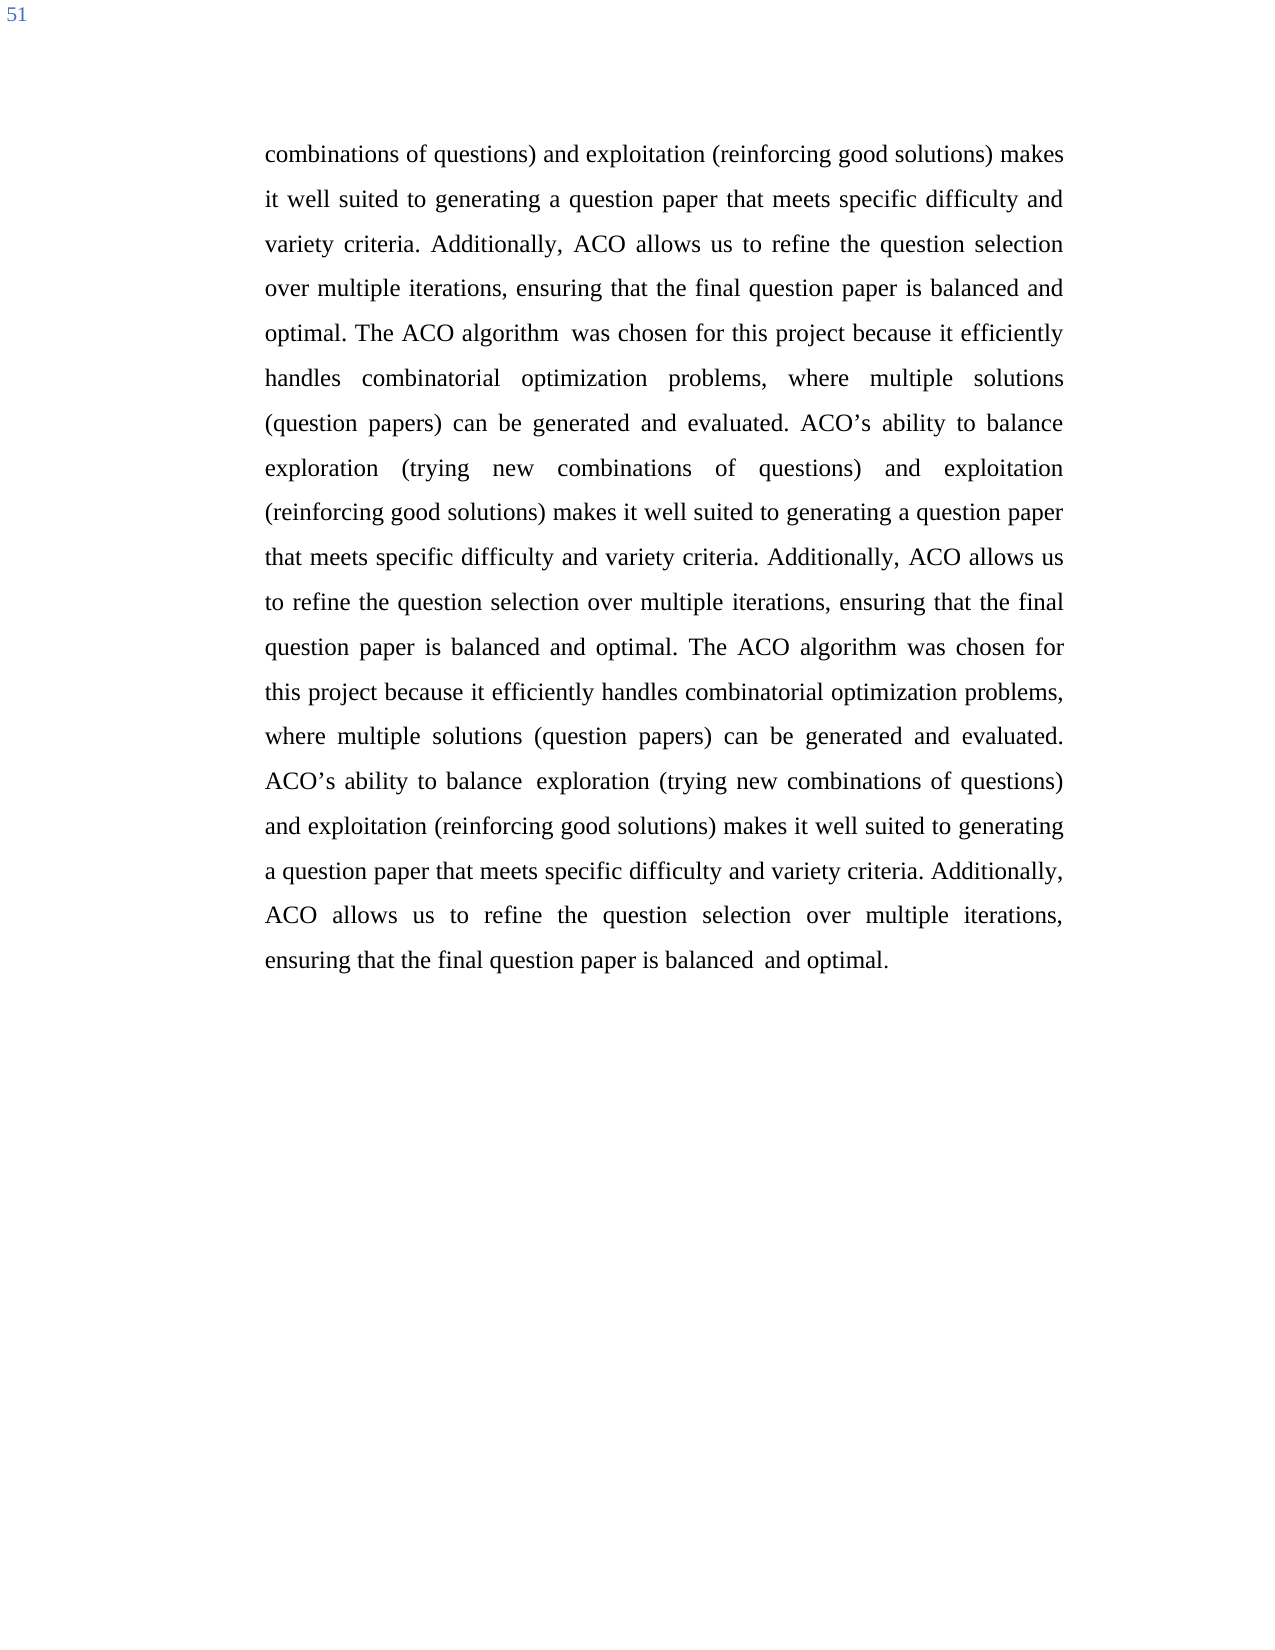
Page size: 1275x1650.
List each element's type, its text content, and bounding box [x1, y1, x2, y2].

text combinations of questions) and exploitation (reinforcing good solutions) makes it well suited to generating a question paper that meets specific difficulty and variety criteria. Additionally, ACO allows us to refine the question selection over multiple iterations, ensuring that the final question paper is balanced and optimal. The ACO algorithm was chosen for this project because it efficiently handles combinatorial optimization problems, where multiple solutions (question papers) can be generated and evaluated. ACO’s ability to balance exploration (trying new combinations of questions) and exploitation (reinforcing good solutions) makes it well suited to generating a question paper that meets specific difficulty and variety criteria. Additionally, ACO allows us to refine the question selection over multiple iterations, ensuring that the final question paper is balanced and optimal. The ACO algorithm was chosen for this project because it efficiently handles combinatorial optimization problems, where multiple solutions (question papers) can be generated and evaluated. ACO’s ability to balance exploration (trying new combinations of questions) and exploitation (reinforcing good solutions) makes it well suited to generating a question paper that meets specific difficulty and variety criteria. Additionally, ACO allows us to refine the question selection over multiple iterations, ensuring that the final question paper is balanced and optimal. [264, 139, 1064, 974]
